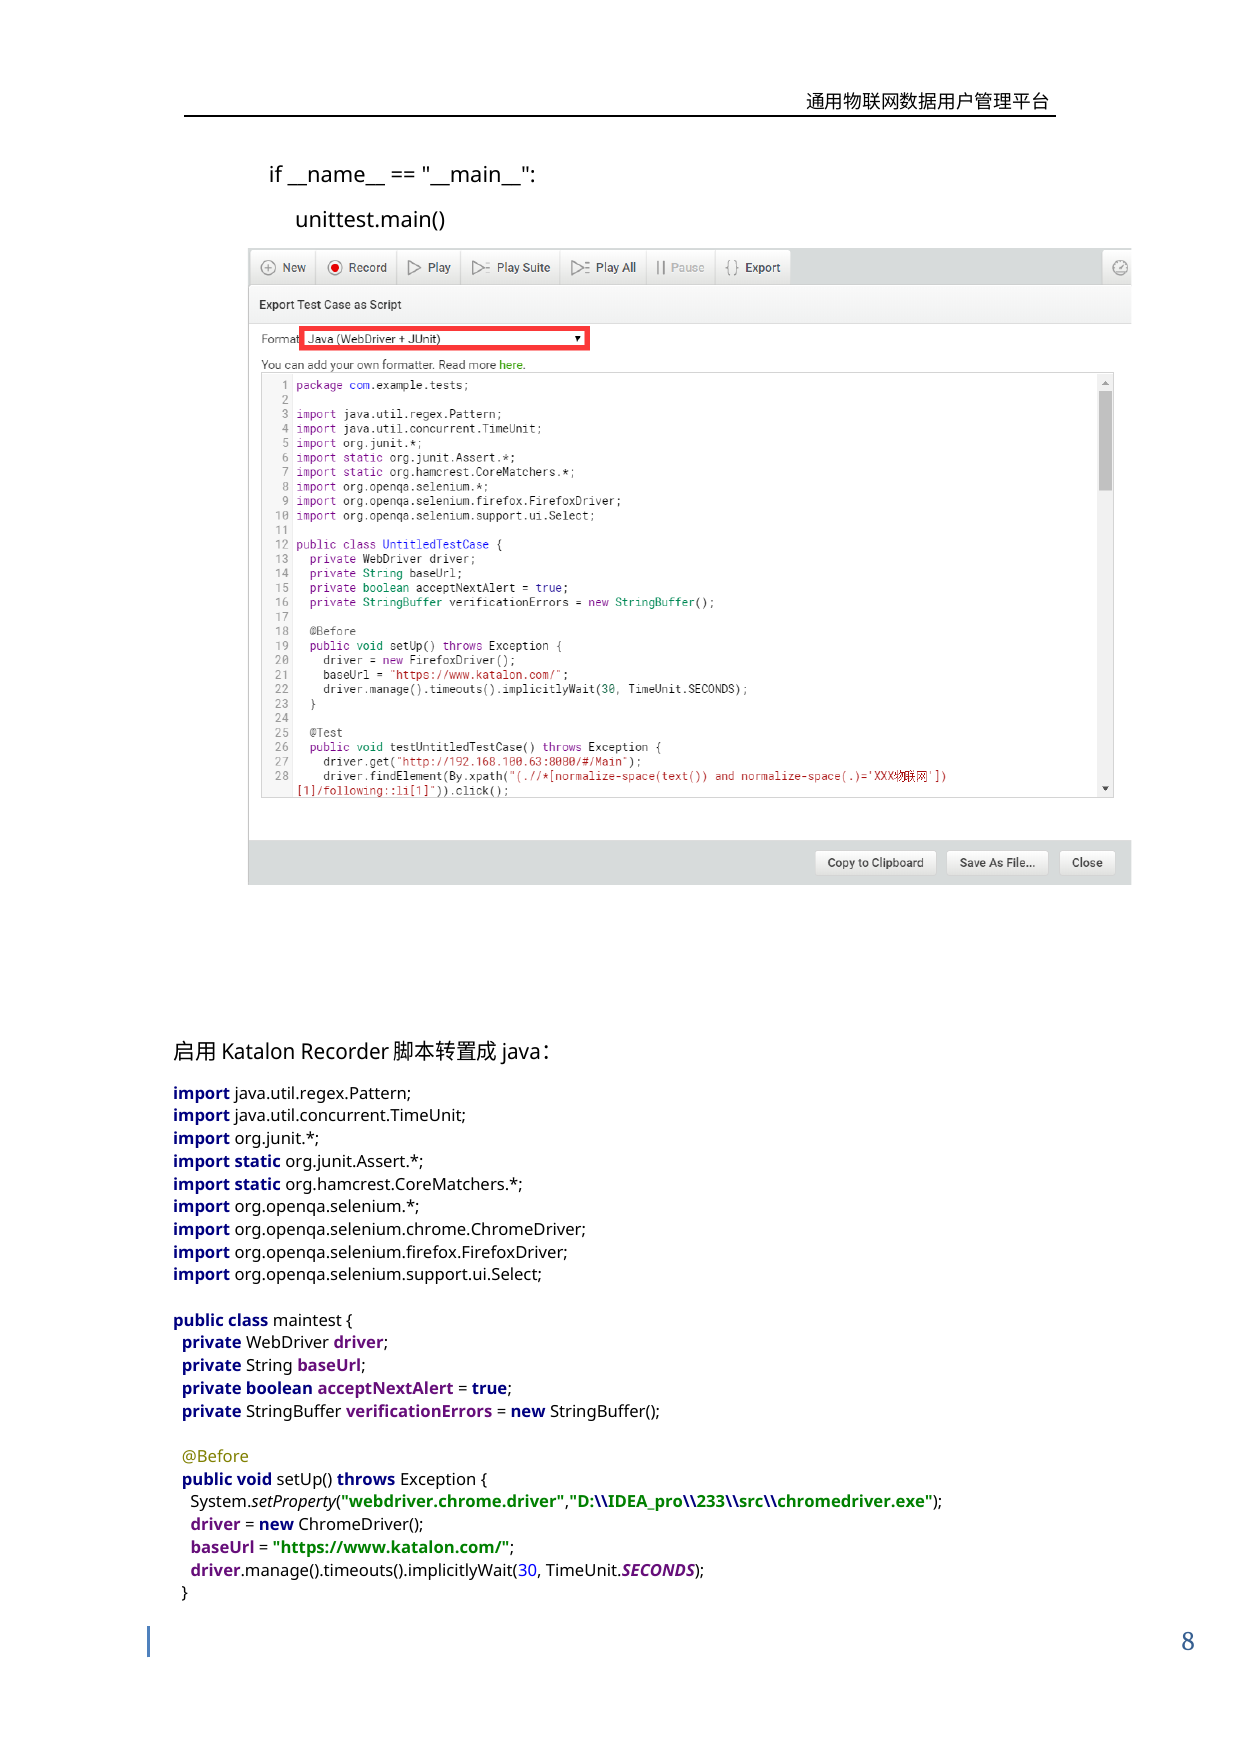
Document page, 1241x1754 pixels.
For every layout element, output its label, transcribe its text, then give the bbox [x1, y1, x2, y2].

text unittest.main() [269, 204, 1194, 234]
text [173, 1081, 1194, 1604]
picture [247, 248, 1132, 885]
text 启用Katalon Recorder脚本转置成java： [173, 1034, 1194, 1066]
text if __name__ == "__main__": [269, 159, 1194, 189]
